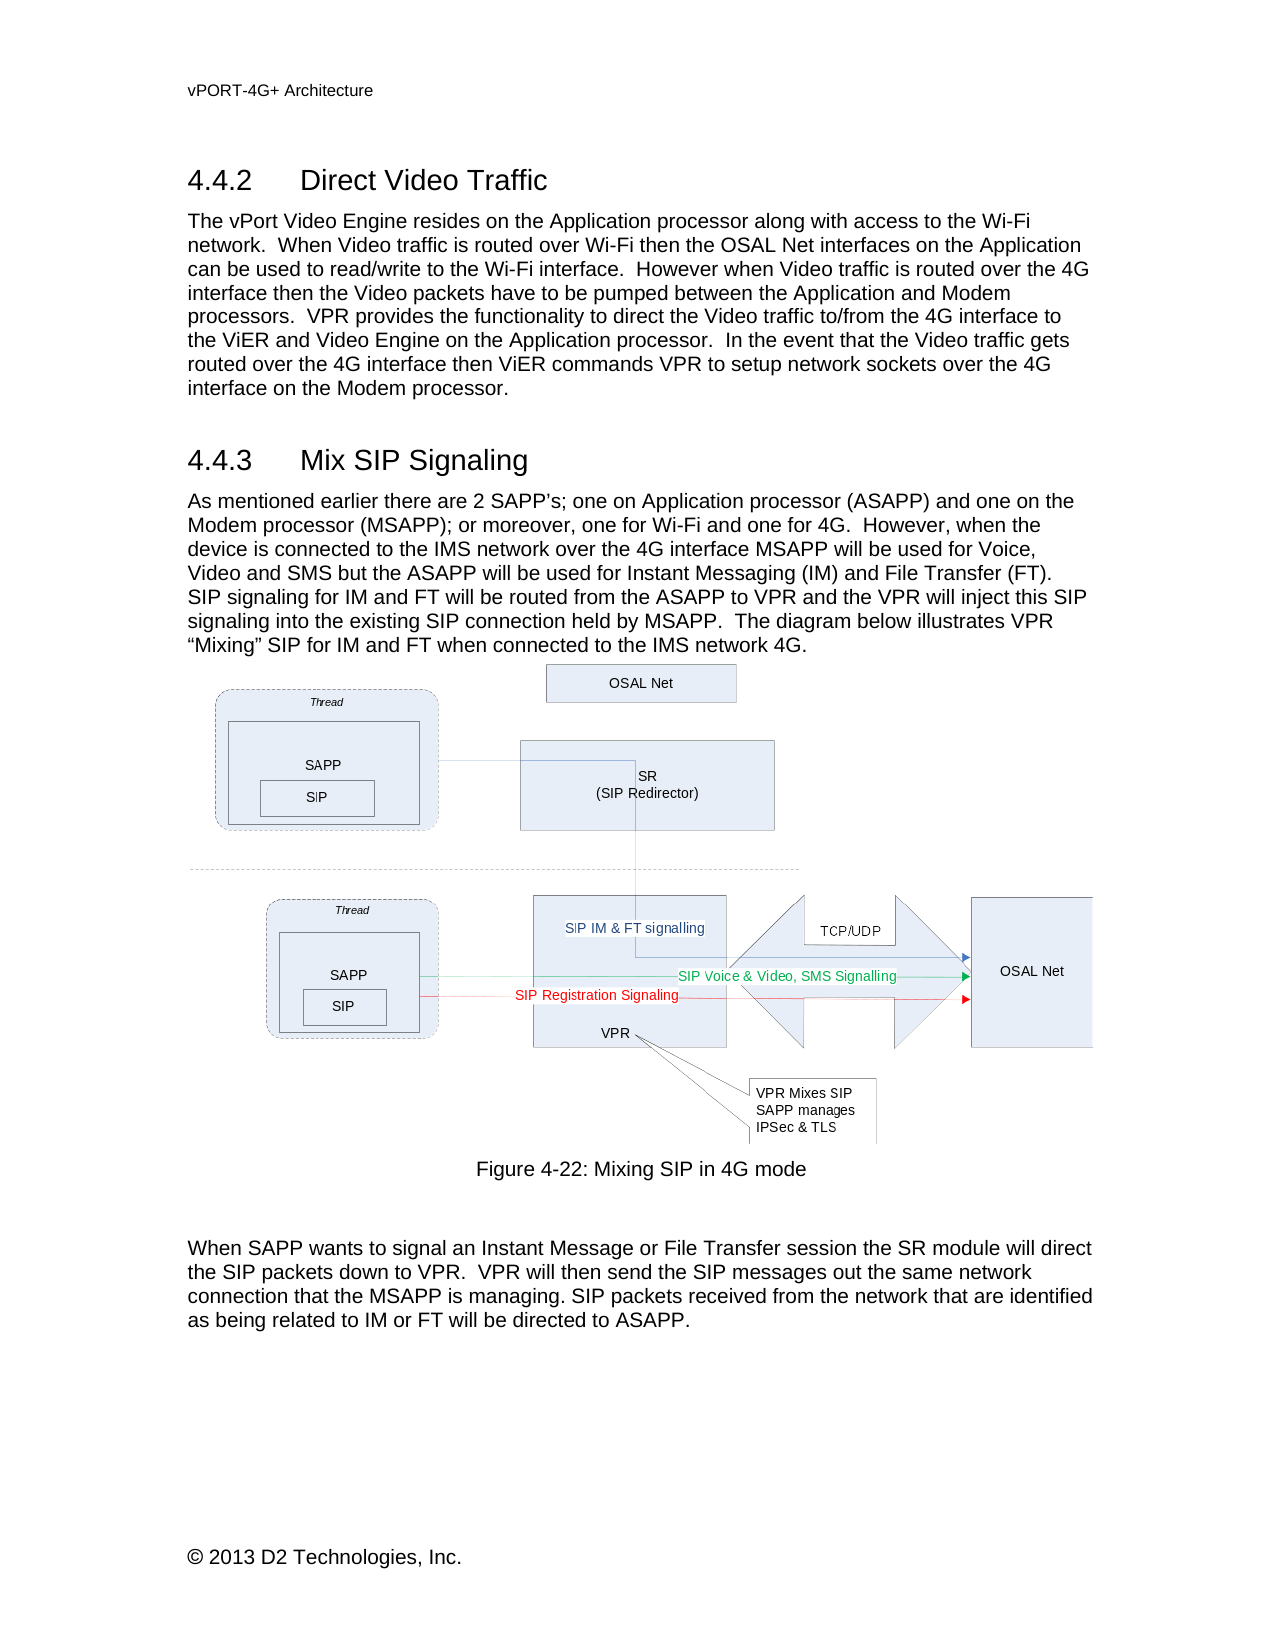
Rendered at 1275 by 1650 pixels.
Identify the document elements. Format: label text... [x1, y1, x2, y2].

text When SAPP wants to signal an Instant Message or File Transfer session the SR module will direct the SIP packets down to VPR. VPR will then send the SIP messages out the same network connection that the MSAPP is managing. SIP packets received from the network that are identified as being related to IM or FT will be directed to ASAPP. [187, 1236, 1095, 1332]
subtitle Direct Video Traffic [187, 162, 1095, 196]
text As mentioned earlier there are 2 SAPP’s; one on Application processor (ASAPP) and one on the Modem processor (MSAPP); or moreover, one for Wi-Fi and one for 4G. However, when the device is connected to the IMS network over the 4G interface MSAPP will be used for Voice, Video and SMS but the ASAPP will be used for Instant Messaging (IM) and File Transfer (FT). SIP signaling for IM and FT will be routed from the ASAPP to VPR and the VPR will inject this SIP signaling into the existing SIP connection held by MSAPP. The diagram below illustrates VPR “Mixing” SIP for IM and FT when connected to the IMS network 4G. [187, 489, 1095, 657]
text The vPort Video Engine resides on the Application processor along with access to the Wi-Fi network. When Video traffic is routed over Wi-Fi then the OSAL Net interfaces on the Application can be used to read/write to the Wi-Fi interface. However when Video traffic is routed over the 4G interface then the Video packets have to be pumped between the Application and Modem processors. VPR provides the functionality to direct the Video traffic to/from the 4G interface to the ViER and Video Engine on the Application processor. In the event that the Video traffic gets routed over the 4G interface then ViER commands VPR to setup network sockets over the 4G interface on the Modem processor. [187, 208, 1095, 400]
subtitle Mix SIP Signaling [187, 443, 1095, 476]
